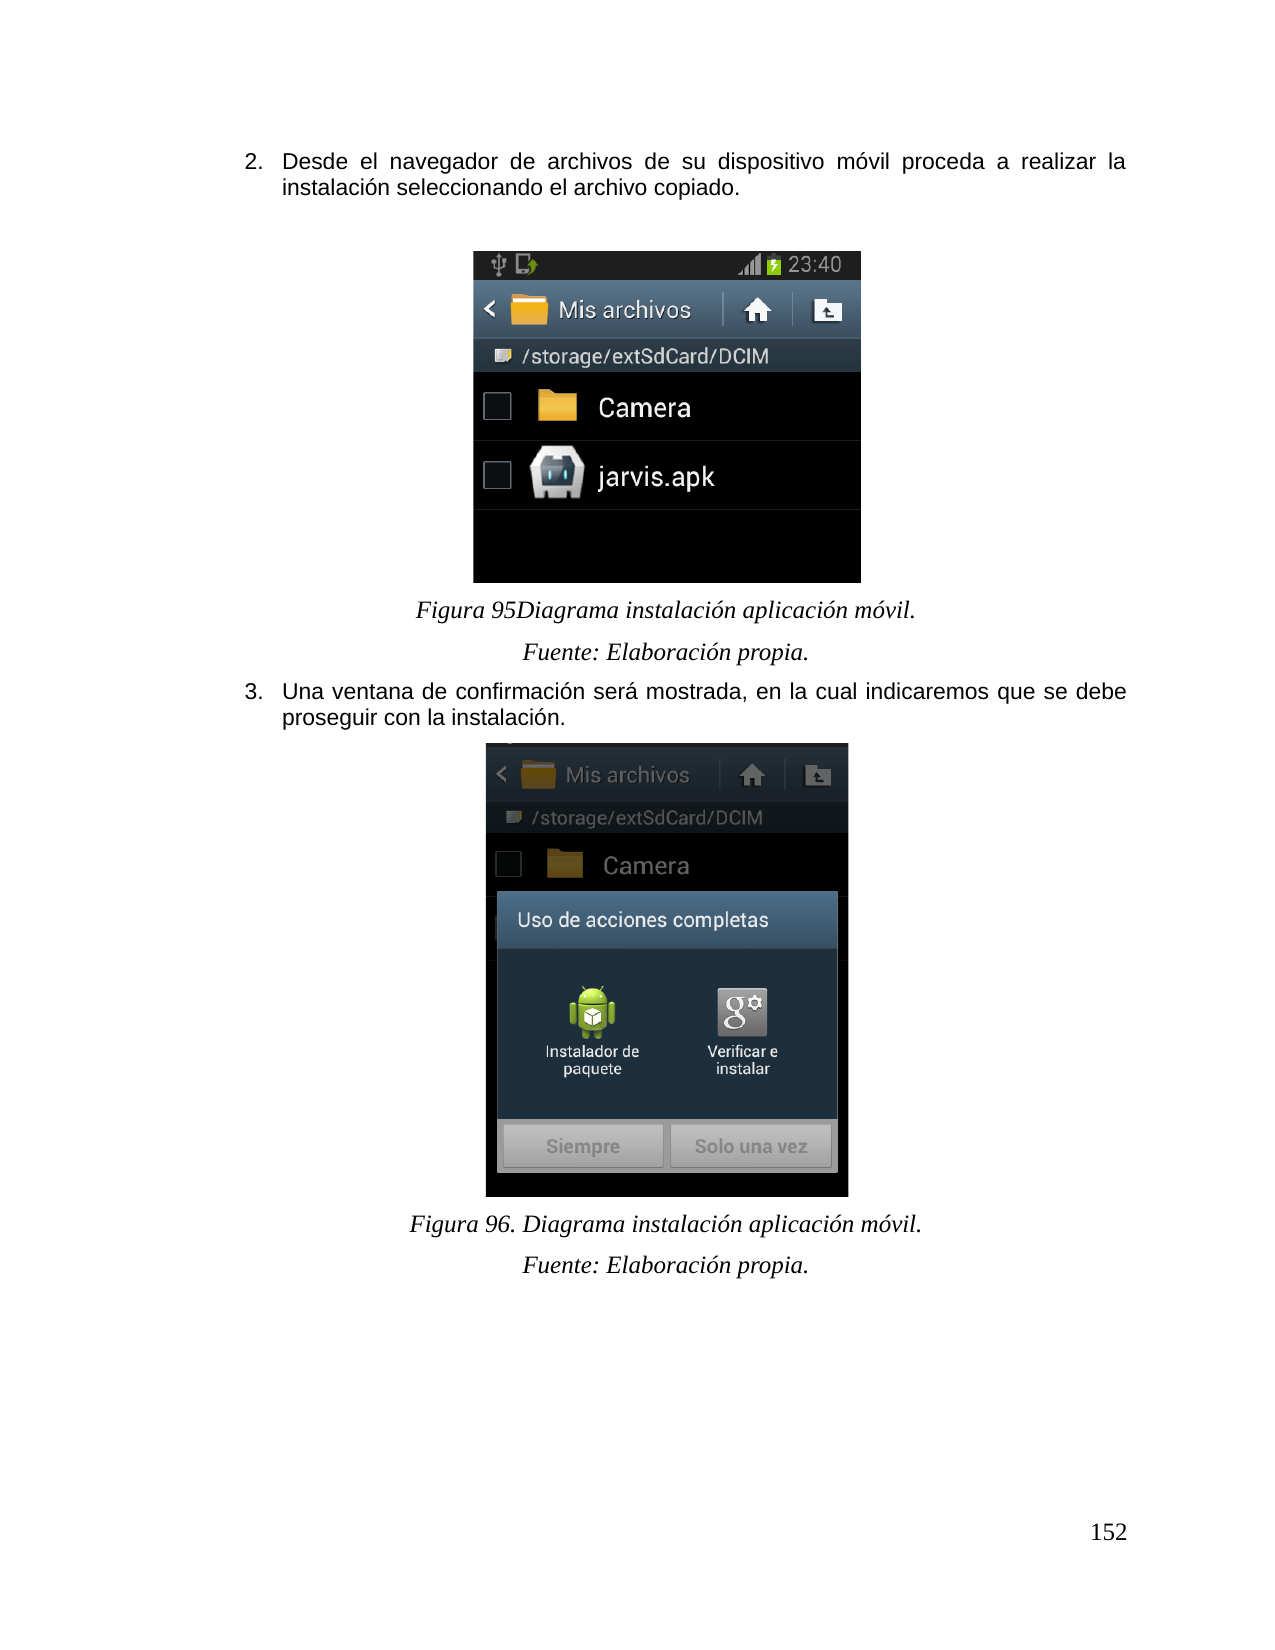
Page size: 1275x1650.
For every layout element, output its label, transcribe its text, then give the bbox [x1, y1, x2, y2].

picture [485, 743, 849, 1197]
list Desde el navegador de archivos de su dispositivo móvil proceda a realizar la instalación seleccionando el archivo copiado. [244, 148, 1127, 200]
list Una ventana de confirmación será mostrada, en la cual indicaremos que se debe proseguir con la instalación. [244, 678, 1127, 731]
text Figura 95Diagrama instalación aplicación móvil. [207, 596, 1127, 624]
picture [473, 251, 861, 583]
text Figura 96. Diagrama instalación aplicación móvil. [207, 1209, 1127, 1238]
text Fuente: Elaboración propia. [207, 1250, 1127, 1279]
text Fuente: Elaboración propia. [207, 637, 1127, 666]
